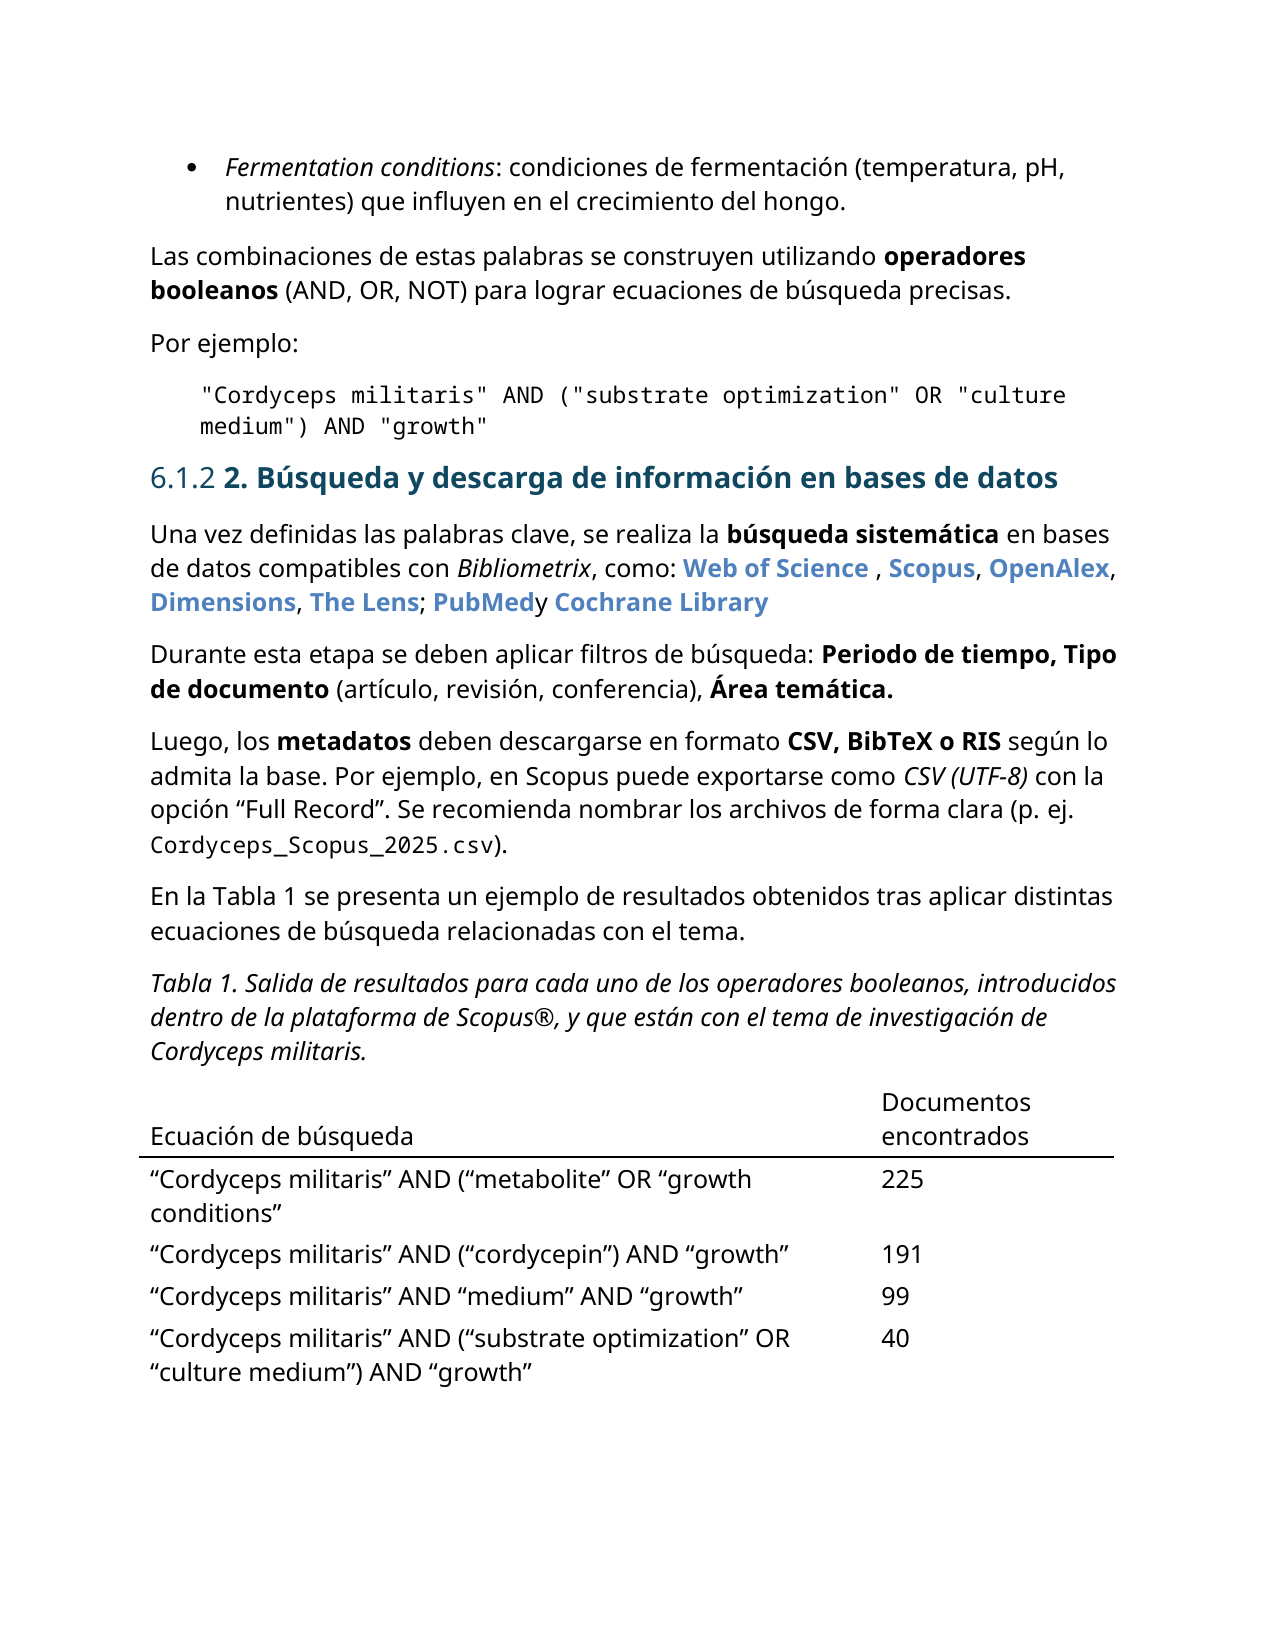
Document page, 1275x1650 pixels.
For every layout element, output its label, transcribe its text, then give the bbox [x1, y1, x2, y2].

text Por ejemplo: [150, 326, 1125, 360]
table_cell “Cordyceps militaris” AND (“substrate optimization” OR “culture medium”) AND “growth” [139, 1317, 870, 1392]
text En la Tabla 1 se presenta un ejemplo de resultados obtenidos tras aplicar distintas ecuaciones de búsqueda relacionadas con el tema. [150, 879, 1125, 947]
table_cell 40 [870, 1317, 1114, 1392]
text Durante esta etapa se deben aplicar filtros de búsqueda: Periodo de tiempo, Tipo de documento (artículo, revisión, conferencia), Área temática. [150, 637, 1125, 705]
table_cell “Cordyceps militaris” AND (“metabolite” OR “growth conditions” [139, 1158, 870, 1233]
list Fermentation conditions: condiciones de fermentación (temperatura, pH, nutrientes) que influyen en el crecimiento del hongo. [187, 150, 1125, 218]
text Luego, los metadatos deben descargarse en formato CSV, BibTeX o RIS según lo admita la base. Por ejemplo, en Scopus puede exportarse como CSV (UTF-8) con la opción “Full Record”. Se recomienda nombrar los archivos de forma clara (p. ej. Cordyceps_Scopus_2025.csv). [150, 724, 1125, 860]
table_cell 191 [870, 1234, 1114, 1275]
table_cell “Cordyceps militaris” AND “medium” AND “growth” [139, 1275, 870, 1317]
text Las combinaciones de estas palabras se construyen utilizando operadores booleanos (AND, OR, NOT) para lograr ecuaciones de búsqueda precisas. [150, 239, 1125, 307]
table_header Documentos encontrados [870, 1081, 1114, 1156]
text Tabla 1. Salida de resultados para cada uno de los operadores booleanos, introducidos dentro de la plataforma de Scopus®, y que están con el tema de investigación de Cordyceps militaris. [150, 966, 1125, 1068]
subtitle 6.1.2 2. Búsqueda y descarga de información en bases de datos [150, 458, 1125, 497]
text "Cordyceps militaris" AND ("substrate optimization" OR "culture medium") AND "growth" [200, 379, 1075, 441]
table_cell 225 [870, 1158, 1114, 1233]
table_header Ecuación de búsqueda [139, 1081, 870, 1156]
text Una vez definidas las palabras clave, se realiza la búsqueda sistemática en bases de datos compatibles con Bibliometrix, como: Web of Science , Scopus, OpenAlex, Dimensions, The Lens; PubMedy Cochrane Library [150, 516, 1125, 618]
table_cell “Cordyceps militaris” AND (“cordycepin”) AND “growth” [139, 1234, 870, 1275]
table_cell 99 [870, 1275, 1114, 1317]
